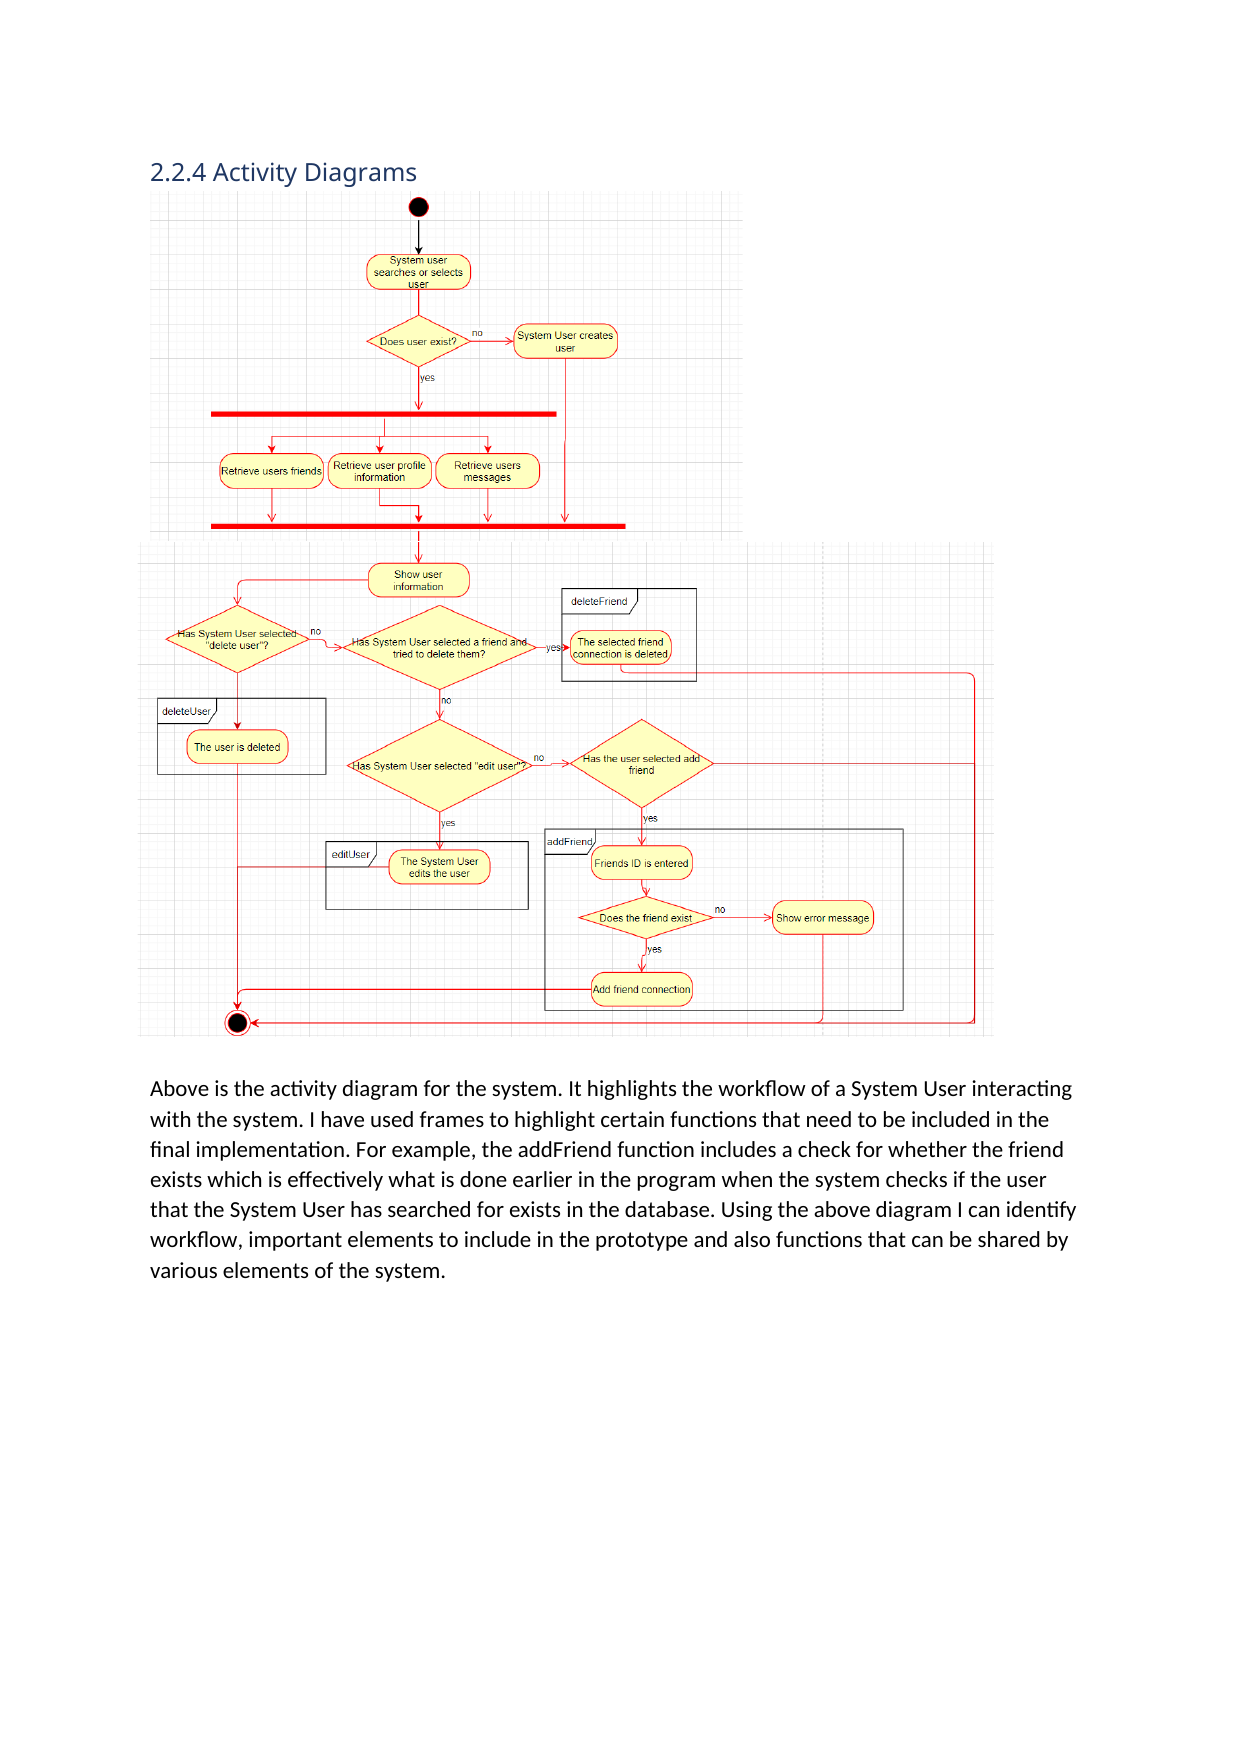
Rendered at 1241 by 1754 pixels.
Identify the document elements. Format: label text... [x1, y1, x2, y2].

picture [137, 542, 994, 1037]
picture [150, 191, 743, 541]
subtitle 2.2.4 Activity Diagrams [150, 154, 1090, 188]
text Above is the activity diagram for the system. It highlights the workflow of a System User interacting with the system. I have used frames to highlight certain functions that need to be included in the final implementation. For example, the addFriend function includes a check for whether the friend exists which is effectively what is done earlier in the program when the system checks if the user that the System User has searched for exists in the database. Using the above diagram I can identify workflow, important elements to include in the prototype and also functions that can be shared by various elements of the system. [150, 1074, 1090, 1284]
